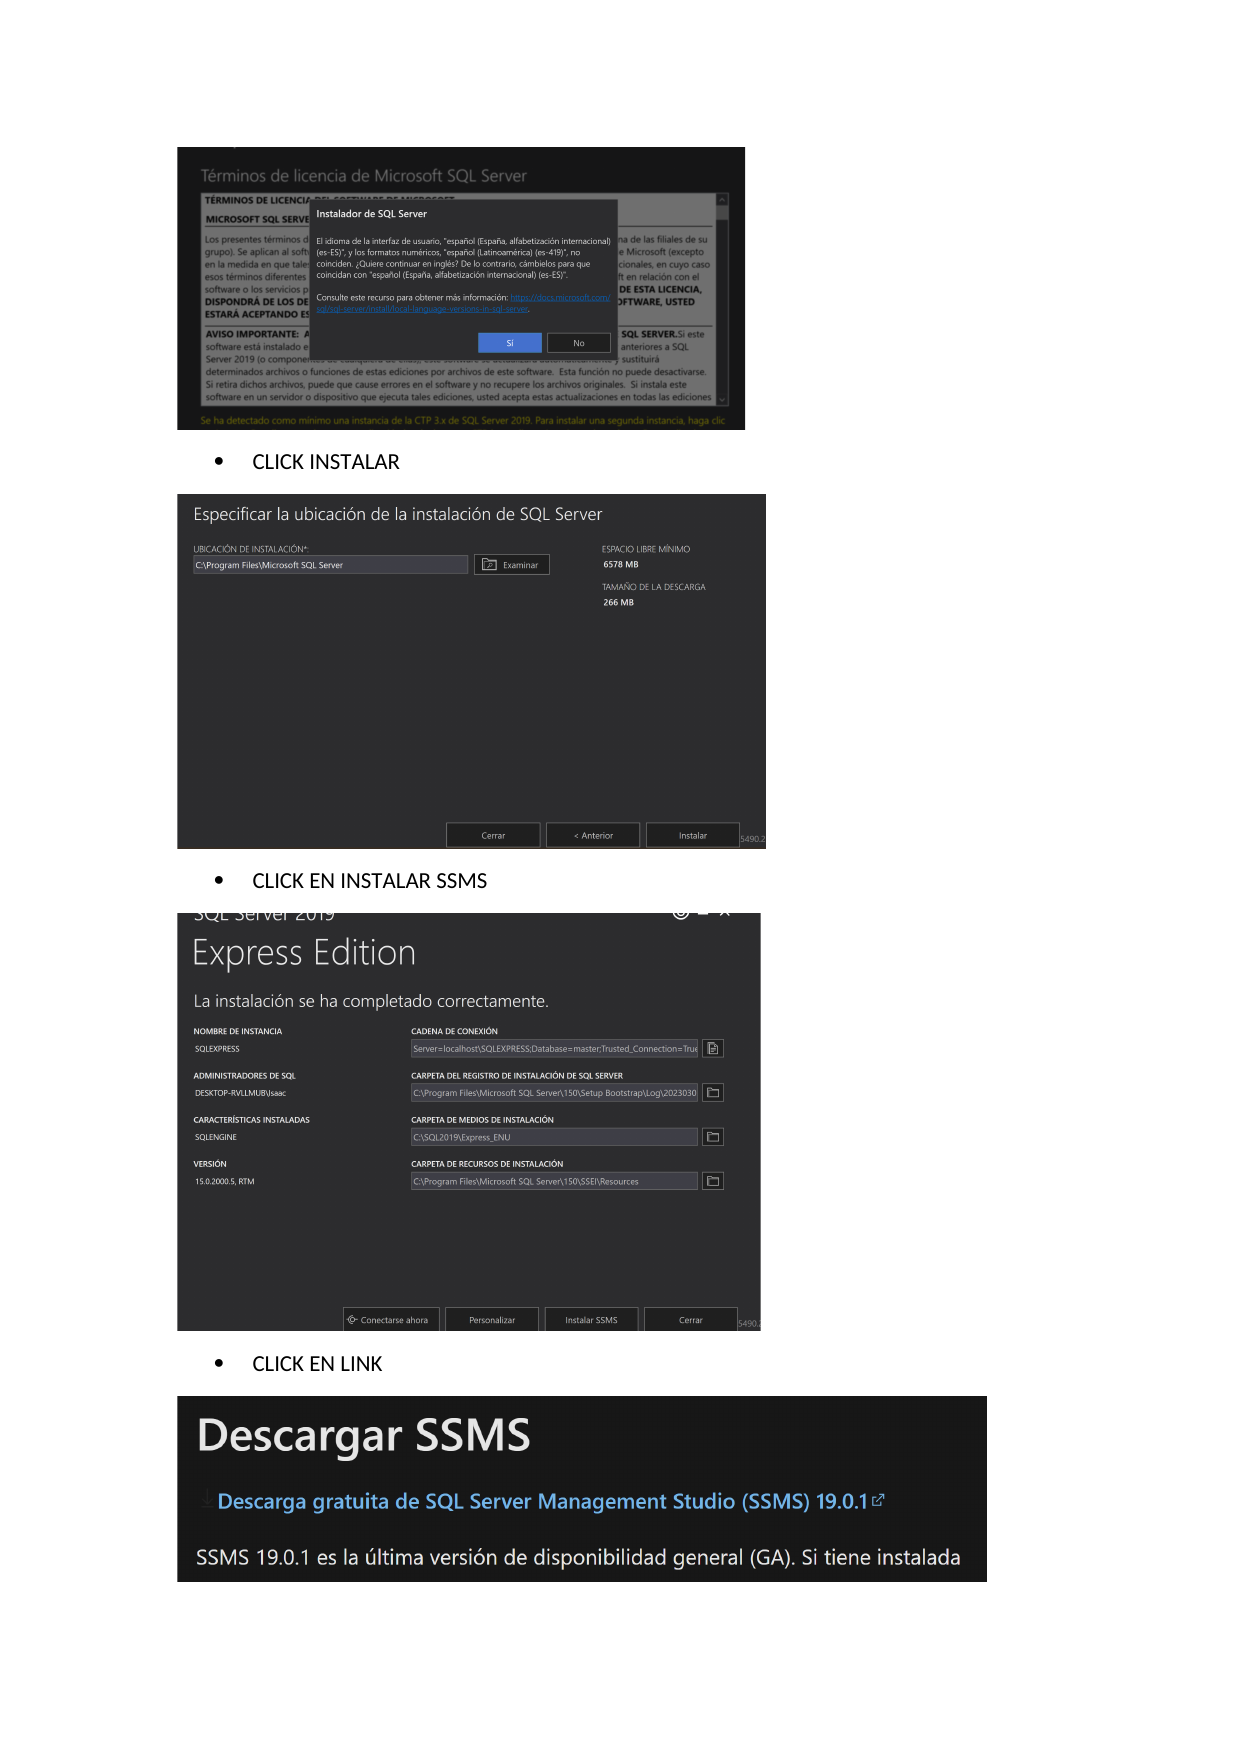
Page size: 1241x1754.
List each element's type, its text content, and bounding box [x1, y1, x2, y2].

list CLICK EN INSTALAR SSMS [215, 866, 1063, 894]
list CLICK EN LINK [215, 1349, 1063, 1377]
picture [177, 1396, 987, 1582]
picture [177, 913, 761, 1331]
picture [177, 494, 766, 849]
picture [177, 147, 746, 430]
list CLICK INSTALAR [215, 447, 1063, 476]
